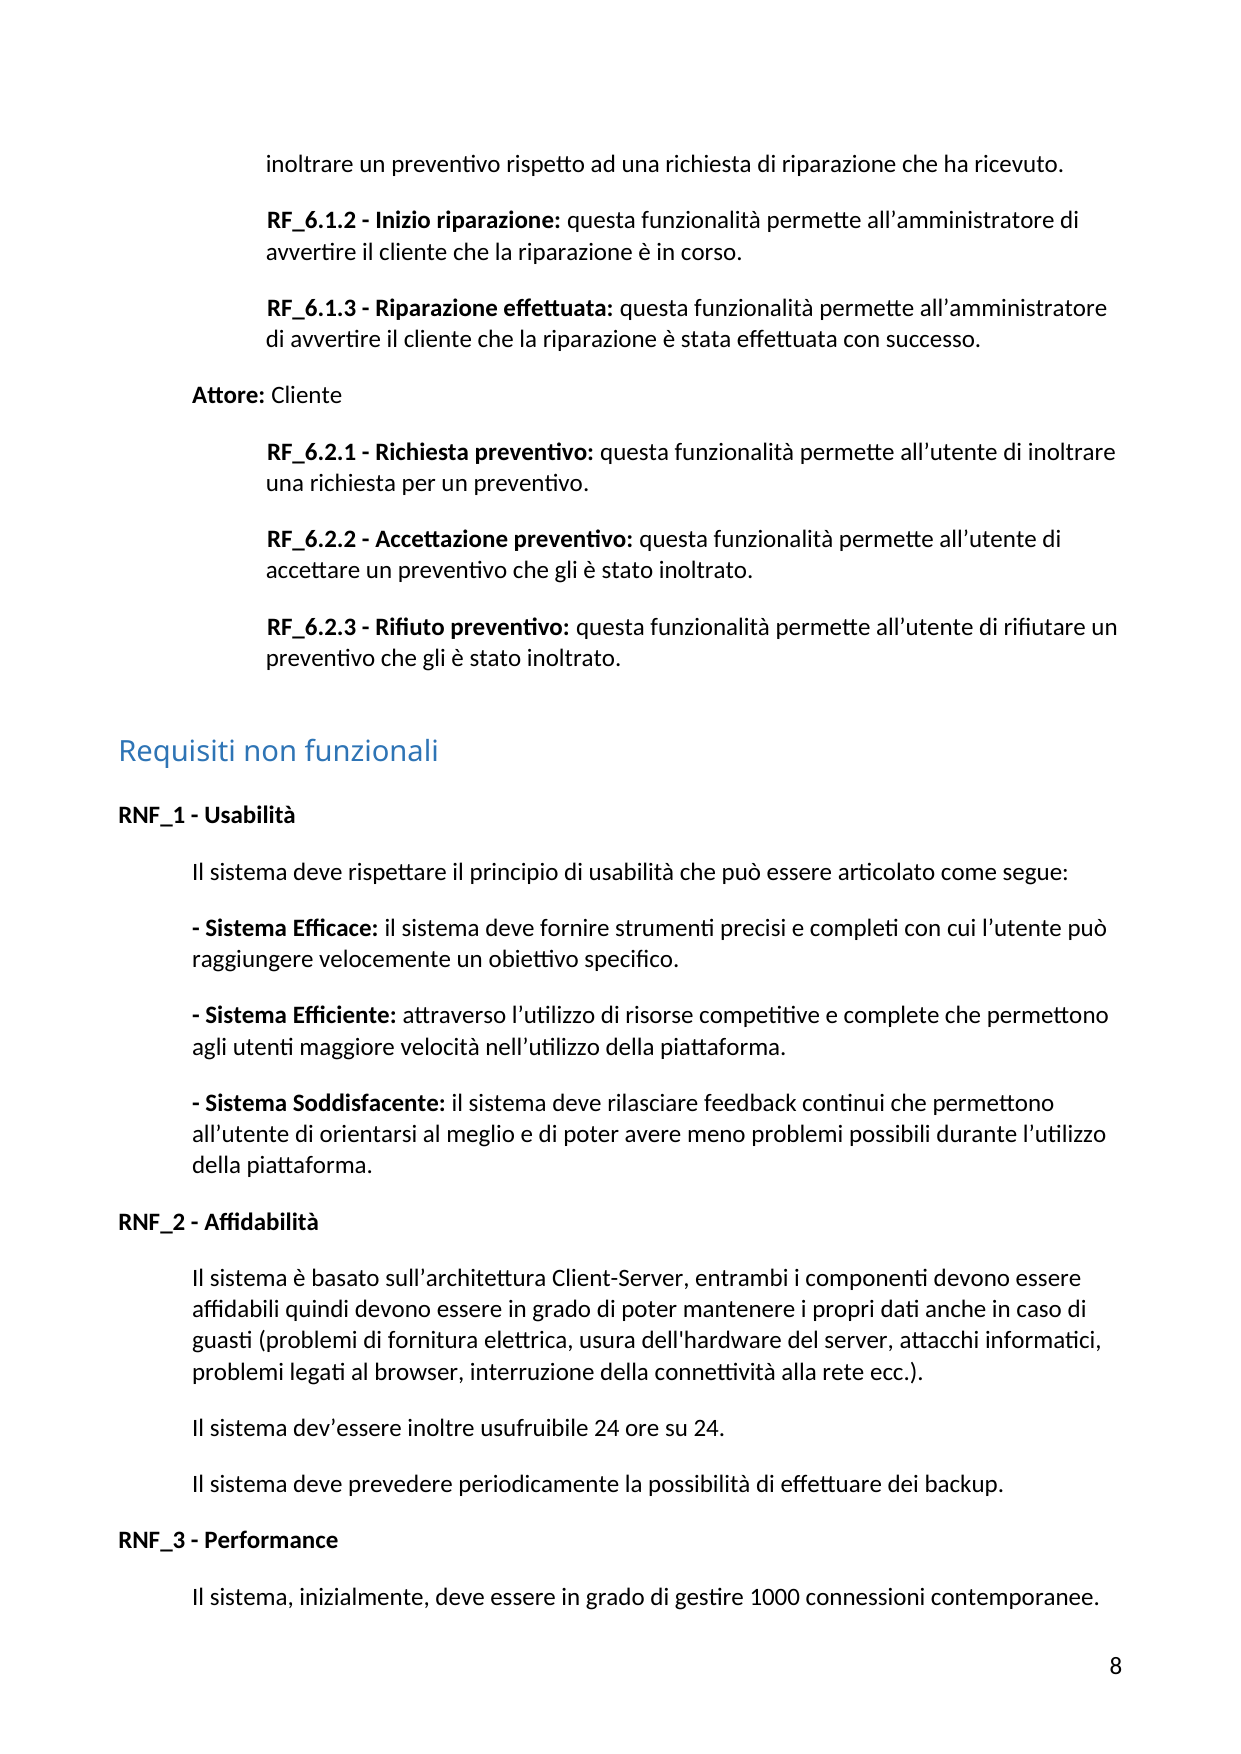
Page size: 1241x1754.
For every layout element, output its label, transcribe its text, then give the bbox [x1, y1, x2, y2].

text RF_6.1.2 - Inizio riparazione: questa funzionalità permette all’amministratore di avvertire il cliente che la riparazione è in corso. [266, 204, 1122, 266]
text RF_6.2.1 - Richiesta preventivo: questa funzionalità permette all’utente di inoltrare una richiesta per un preventivo. [266, 435, 1122, 498]
text RF_6.2.2 - Accettazione preventivo: questa funzionalità permette all’utente di accettare un preventivo che gli è stato inoltrato. [266, 523, 1122, 585]
text - Sistema Soddisfacente: il sistema deve rilasciare feedback continui che permettono all’utente di orientarsi al meglio e di poter avere meno problemi possibili durante l’utilizzo della piattaforma. [192, 1086, 1122, 1180]
text Il sistema, inizialmente, deve essere in grado di gestire 1000 connessioni contemporanee. [118, 1580, 1122, 1611]
text RF_6.2.3 - Rifiuto preventivo: questa funzionalità permette all’utente di rifiutare un preventivo che gli è stato inoltrato. [266, 610, 1122, 673]
text - Sistema Efficiente: attraverso l’utilizzo di risorse competitive e complete che permettono agli utenti maggiore velocità nell’utilizzo della piattaforma. [192, 999, 1122, 1061]
text RNF_3 - Performance [118, 1524, 1122, 1555]
text Il sistema deve prevedere periodicamente la possibilità di effettuare dei backup. [192, 1468, 1122, 1499]
text Il sistema è basato sull’architettura Client-Server, entrambi i componenti devono essere affidabili quindi devono essere in grado di poter mantenere i propri dati anche in caso di guasti (problemi di fornitura elettrica, usura dell'hardware del server, attacchi informatici, problemi legati al browser, interruzione della connettività alla rete ecc.). [192, 1261, 1122, 1386]
text Il sistema deve rispettare il principio di usabilità che può essere articolato come segue: [118, 855, 1122, 886]
text RNF_1 - Usabilità [118, 799, 1122, 830]
text RNF_2 - Affidabilità [118, 1205, 1122, 1236]
text Il sistema dev’essere inoltre usufruibile 24 ore su 24. [192, 1411, 1122, 1443]
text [266, 148, 1122, 179]
subtitle Requisiti non funzionali [118, 731, 1122, 770]
text RF_6.1.3 - Riparazione effettuata: questa funzionalità permette all’amministratore di avvertire il cliente che la riparazione è stata effettuata con successo. [266, 291, 1122, 354]
text Attore: Cliente [118, 379, 1122, 410]
text - Sistema Efficace: il sistema deve fornire strumenti precisi e completi con cui l’utente può raggiungere velocemente un obiettivo specifico. [118, 911, 1122, 974]
